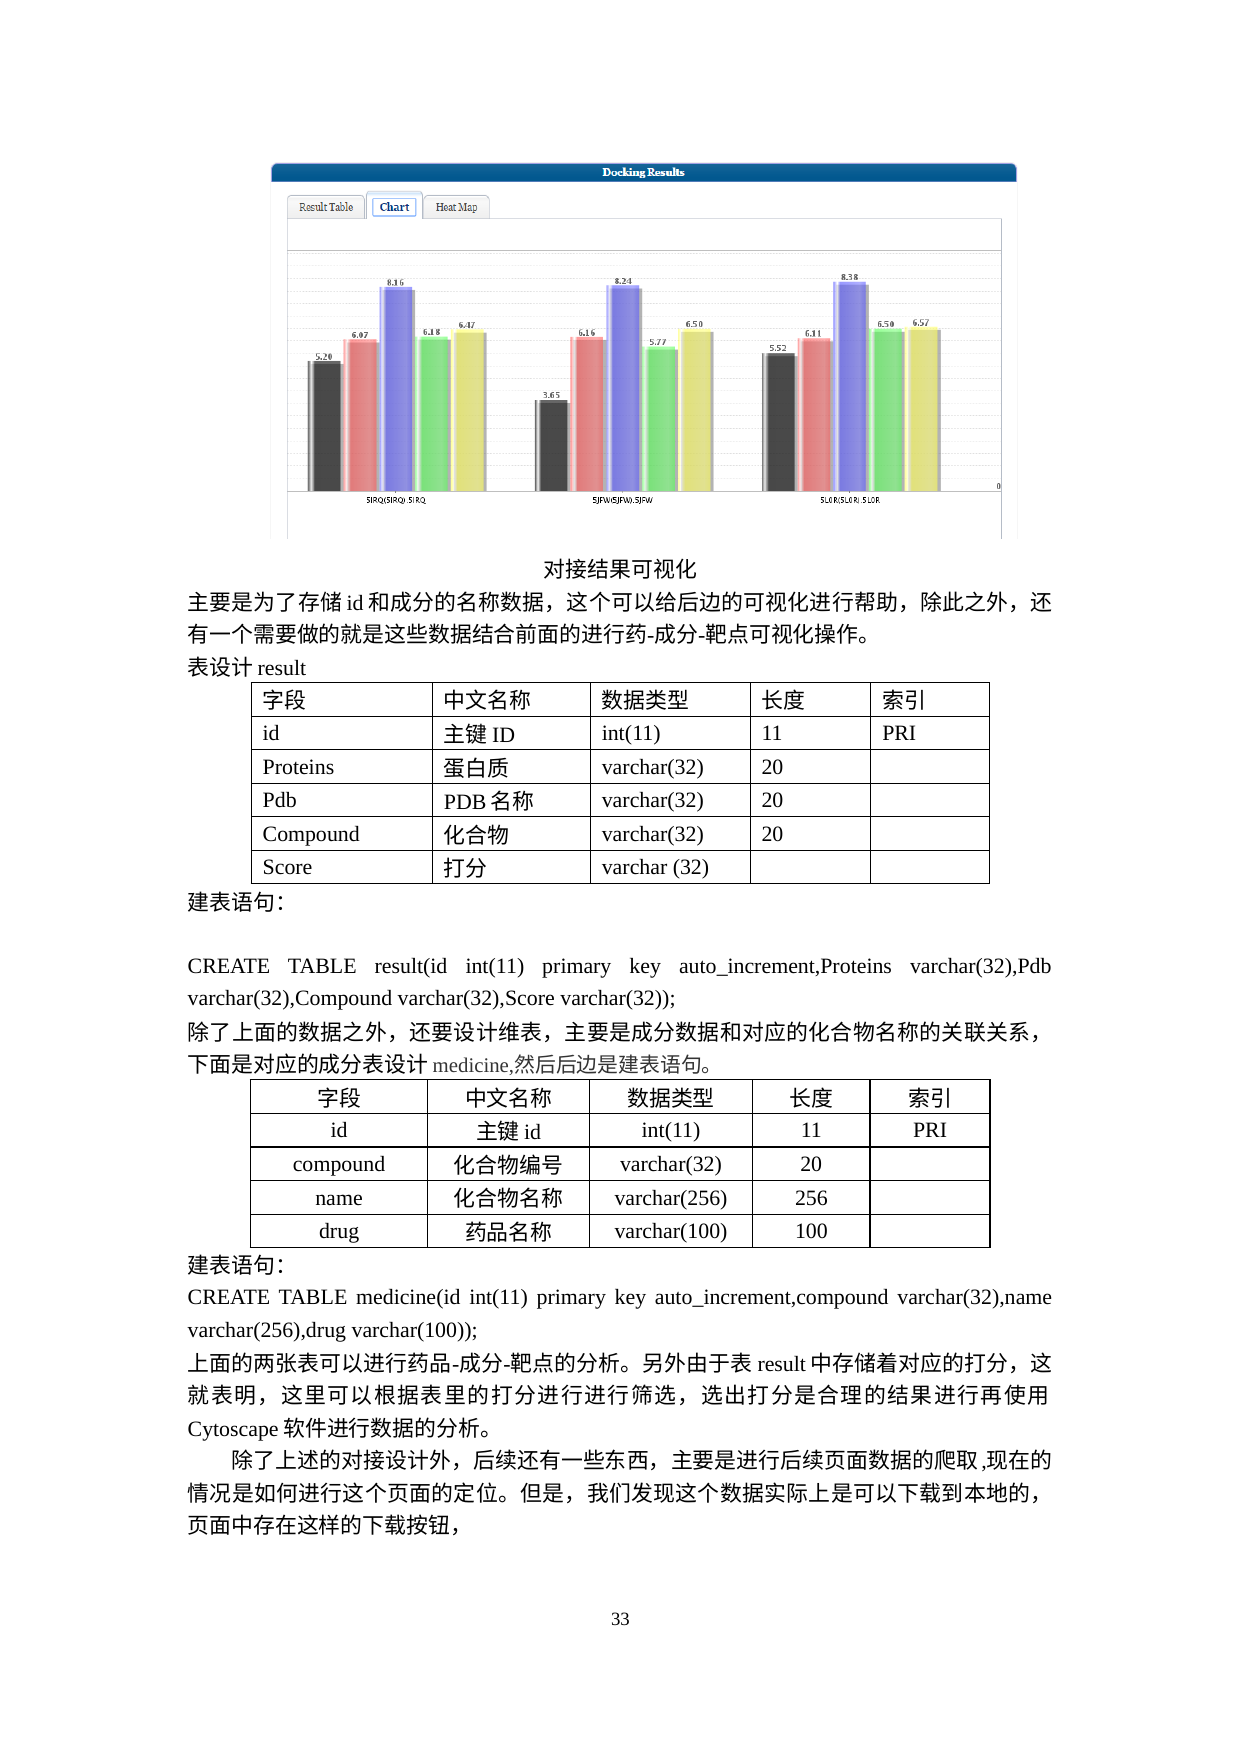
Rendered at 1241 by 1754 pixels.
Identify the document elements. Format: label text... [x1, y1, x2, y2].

text 主要是为了存储id和成分的名称数据，这个可以给后边的可视化进行帮助，除此之外，还有一个需要做的就是这些数据结合前面的进行药-成分-靶点可视化操作。 [187, 584, 1053, 649]
table_cell int(11) [591, 717, 750, 749]
table_cell varchar(32) [590, 1148, 752, 1180]
table_cell 化合物 [433, 817, 590, 850]
table_cell 20 [751, 750, 870, 783]
table_cell Compound [252, 817, 432, 850]
table_cell varchar(32) [591, 750, 750, 783]
table_cell varchar(100) [590, 1215, 752, 1247]
text CREATE TABLE result(id int(11) primary key auto_increment,Proteins varchar(32),Pdb varchar(32),Compound varchar(32),Score varchar(32)); [187, 949, 1053, 1014]
table_cell [871, 1215, 989, 1247]
table_cell varchar (32) [591, 851, 750, 883]
text 表设计result [187, 649, 1053, 682]
table_cell varchar(32) [591, 784, 750, 816]
table_cell [751, 851, 870, 883]
table_header 字段 [252, 683, 432, 716]
table_cell 蛋白质 [433, 750, 590, 783]
table_cell [871, 1148, 989, 1180]
table_cell 256 [753, 1181, 869, 1213]
table_cell PRI [871, 1114, 989, 1146]
table_cell 药品名称 [428, 1215, 589, 1247]
table_header 索引 [871, 1080, 989, 1113]
table_cell id [252, 717, 432, 749]
table_cell 对接结果可视化 [188, 552, 1053, 584]
table_cell [871, 1181, 989, 1213]
table_cell name [251, 1181, 427, 1213]
picture [198, 162, 1064, 539]
table_header 字段 [251, 1080, 427, 1113]
table_cell 100 [753, 1215, 869, 1247]
table_cell Proteins [252, 750, 432, 783]
table_cell compound [251, 1148, 427, 1180]
table_cell int(11) [590, 1114, 752, 1146]
table_cell 主键id [428, 1114, 589, 1146]
text 上面的两张表可以进行药品-成分-靶点的分析。另外由于表result中存储着对应的打分，这就表明，这里可以根据表里的打分进行进行筛选，选出打分是合理的结果进行再使用Cytoscape软件进行数据的分析。 [187, 1346, 1053, 1443]
text 建表语句： [187, 1248, 1053, 1281]
table_cell 20 [751, 784, 870, 816]
table_cell varchar(32) [591, 817, 750, 850]
text CREATE TABLE medicine(id int(11) primary key auto_increment,compound varchar(32),name varchar(256),drug varchar(100)); [187, 1281, 1053, 1346]
table_header 长度 [753, 1080, 869, 1113]
text 除了上述的对接设计外，后续还有一些东西，主要是进行后续页面数据的爬取,现在的情况是如何进行这个页面的定位。但是，我们发现这个数据实际上是可以下载到本地的，页面中存在这样的下载按钮， [187, 1443, 1053, 1541]
table_header 索引 [871, 683, 989, 716]
text 除了上面的数据之外，还要设计维表，主要是成分数据和对应的化合物名称的关联关系，下面是对应的成分表设计medicine,然后后边是建表语句。 [187, 1014, 1053, 1079]
table_header 中文名称 [433, 683, 590, 716]
table_cell id [251, 1114, 427, 1146]
table_cell Pdb [252, 784, 432, 816]
table_cell 打分 [433, 851, 590, 883]
table_cell 11 [753, 1114, 869, 1146]
table_header 数据类型 [590, 1080, 752, 1113]
table_header 数据类型 [591, 683, 750, 716]
table_header 中文名称 [428, 1080, 589, 1113]
table_cell PRI [871, 717, 989, 749]
table_cell 化合物编号 [428, 1148, 589, 1180]
table_cell 主键ID [433, 717, 590, 749]
text 建表语句： [187, 884, 1053, 917]
table_cell varchar(256) [590, 1181, 752, 1213]
table_cell [871, 817, 989, 850]
table_cell drug [251, 1215, 427, 1247]
table_cell [871, 750, 989, 783]
table_cell 11 [751, 717, 870, 749]
table_header [188, 162, 1053, 552]
table_cell 20 [751, 817, 870, 850]
table_cell 20 [753, 1148, 869, 1180]
table_cell [871, 784, 989, 816]
table_cell PDB名称 [433, 784, 590, 816]
table_header 长度 [751, 683, 870, 716]
table_cell [871, 851, 989, 883]
table_cell Score [252, 851, 432, 883]
table_cell 化合物名称 [428, 1181, 589, 1213]
